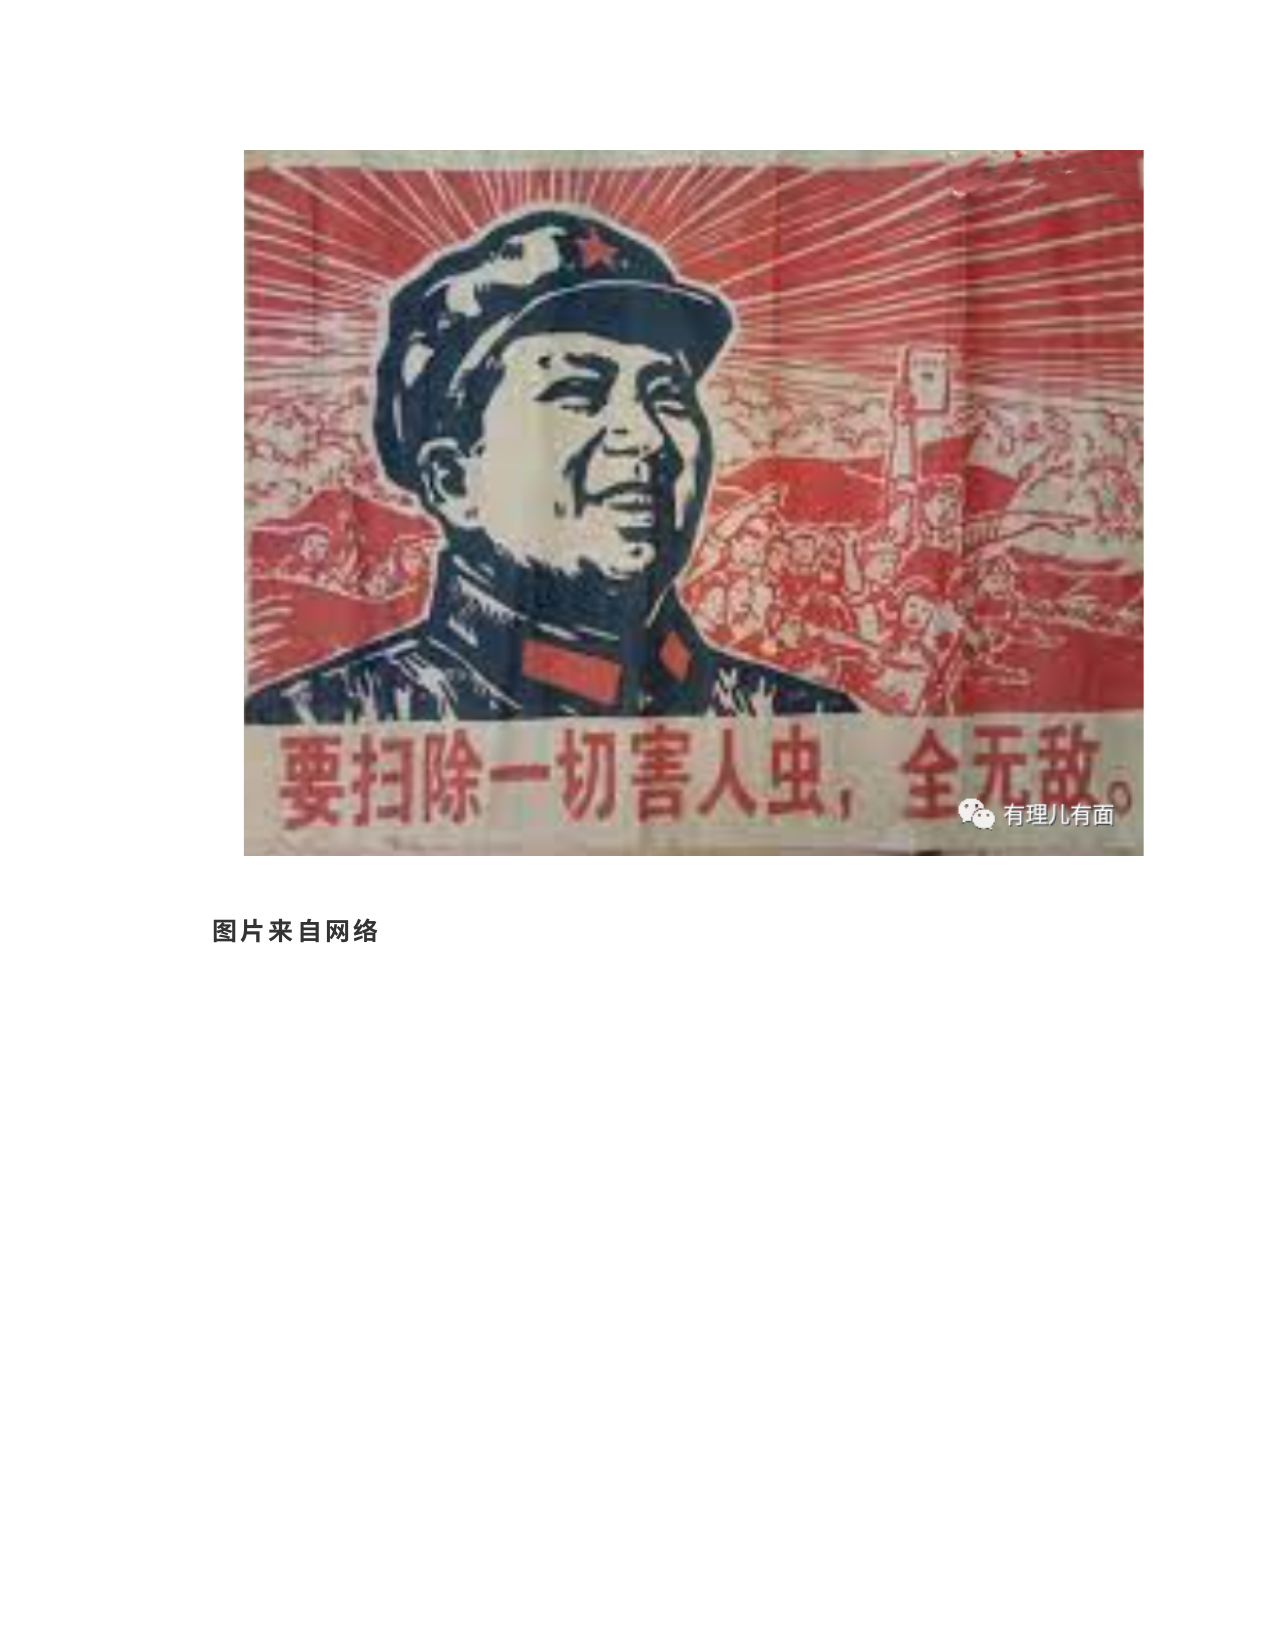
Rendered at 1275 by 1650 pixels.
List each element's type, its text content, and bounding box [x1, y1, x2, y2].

text 图片来自网络 [212, 902, 1062, 948]
picture [243, 150, 1144, 856]
